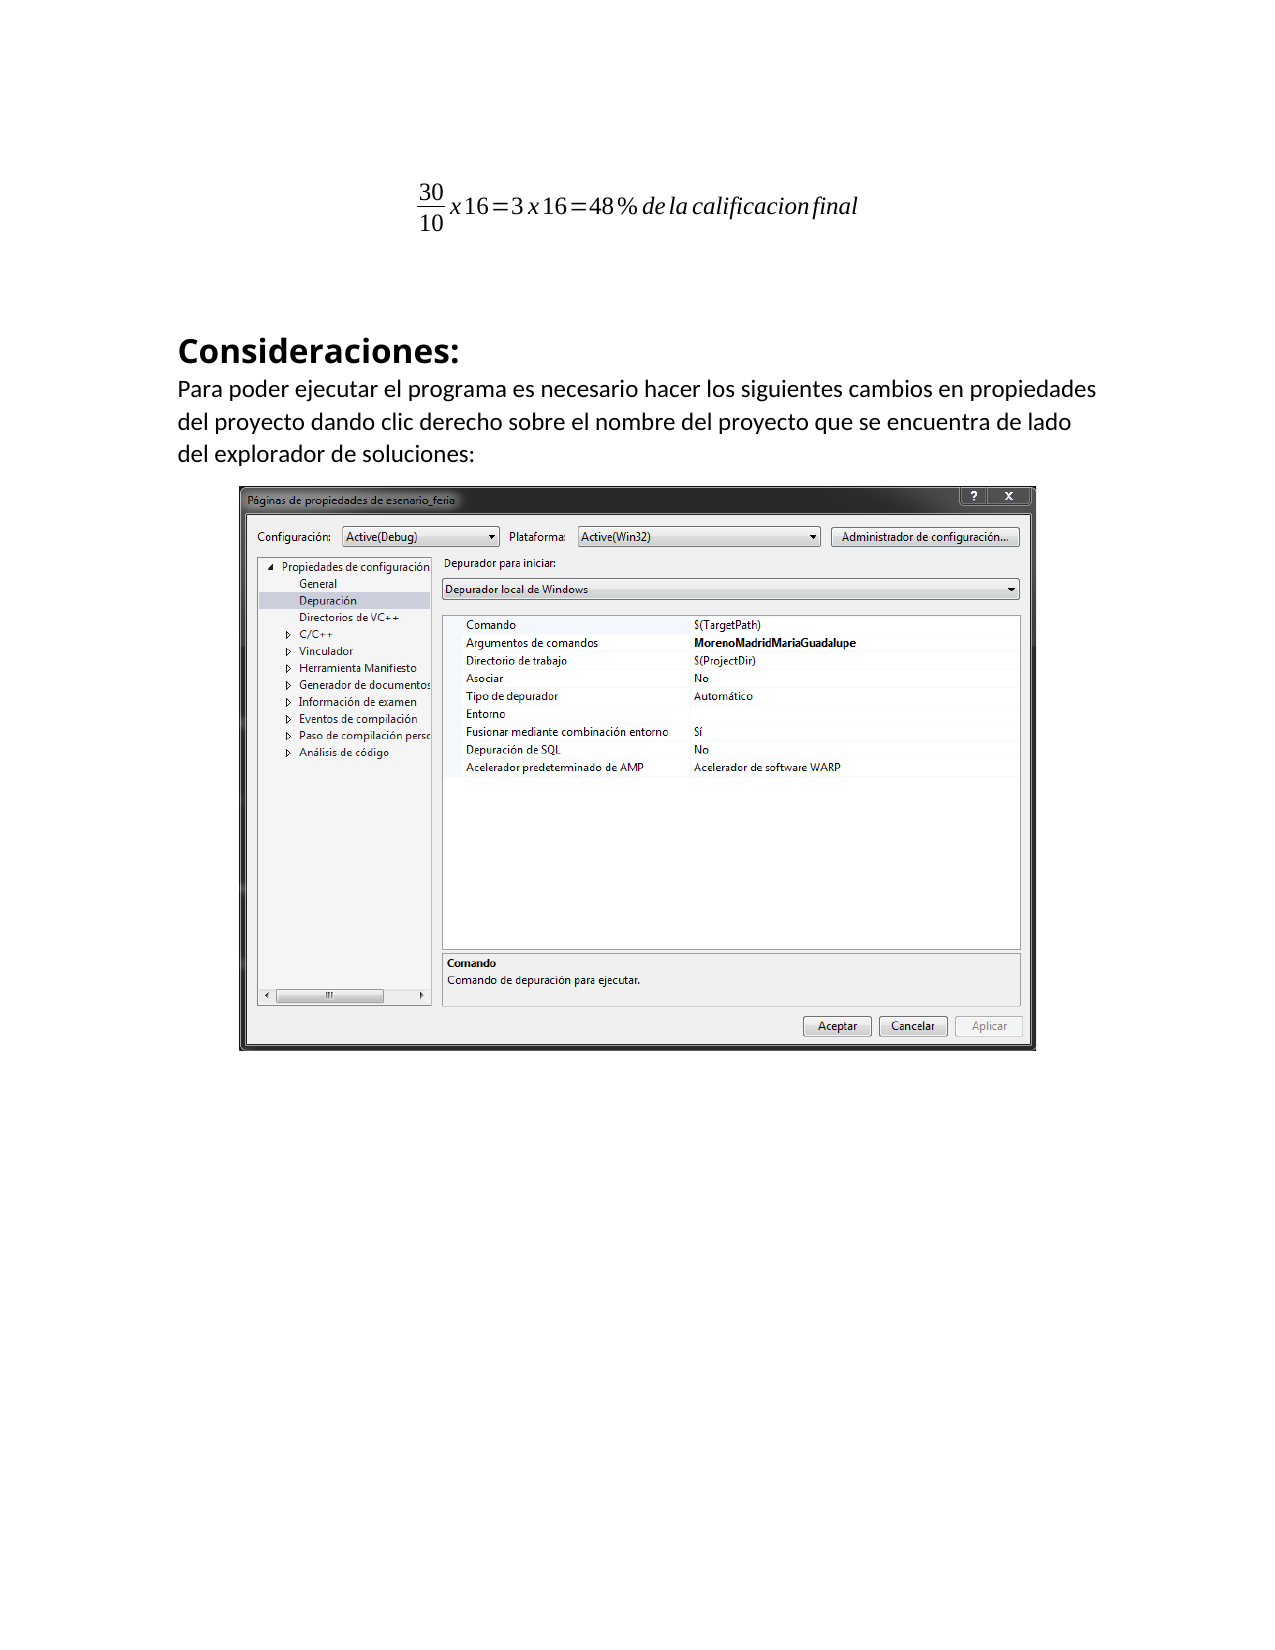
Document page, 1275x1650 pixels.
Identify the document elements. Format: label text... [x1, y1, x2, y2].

text Consideraciones: [177, 328, 1098, 373]
picture [239, 486, 1037, 1051]
text Para poder ejecutar el programa es necesario hacer los siguientes cambios en propiedades del proyecto dando clic derecho sobre el nombre del proyecto que se encuentra de lado del explorador de soluciones: [177, 373, 1098, 468]
